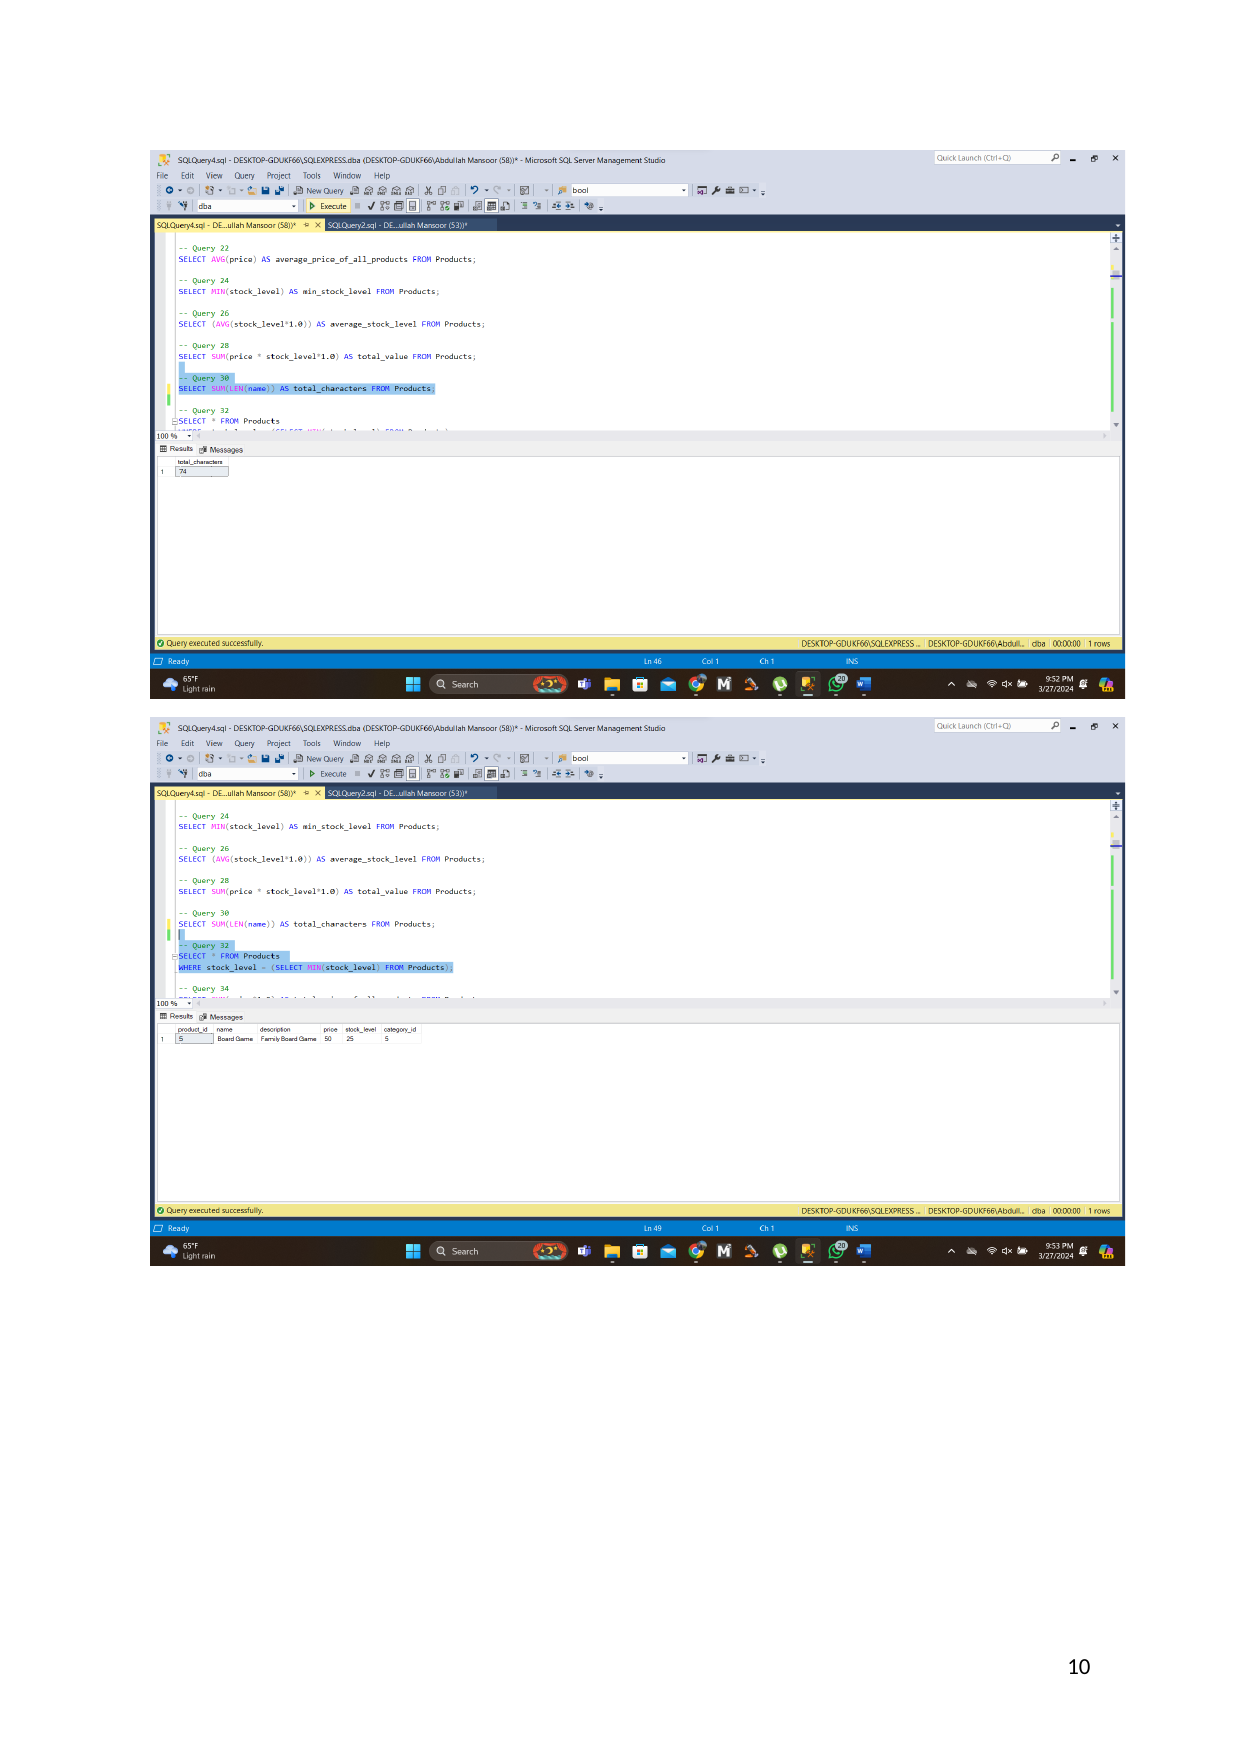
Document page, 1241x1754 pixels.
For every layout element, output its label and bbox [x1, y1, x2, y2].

picture [150, 150, 1125, 699]
picture [150, 717, 1125, 1266]
